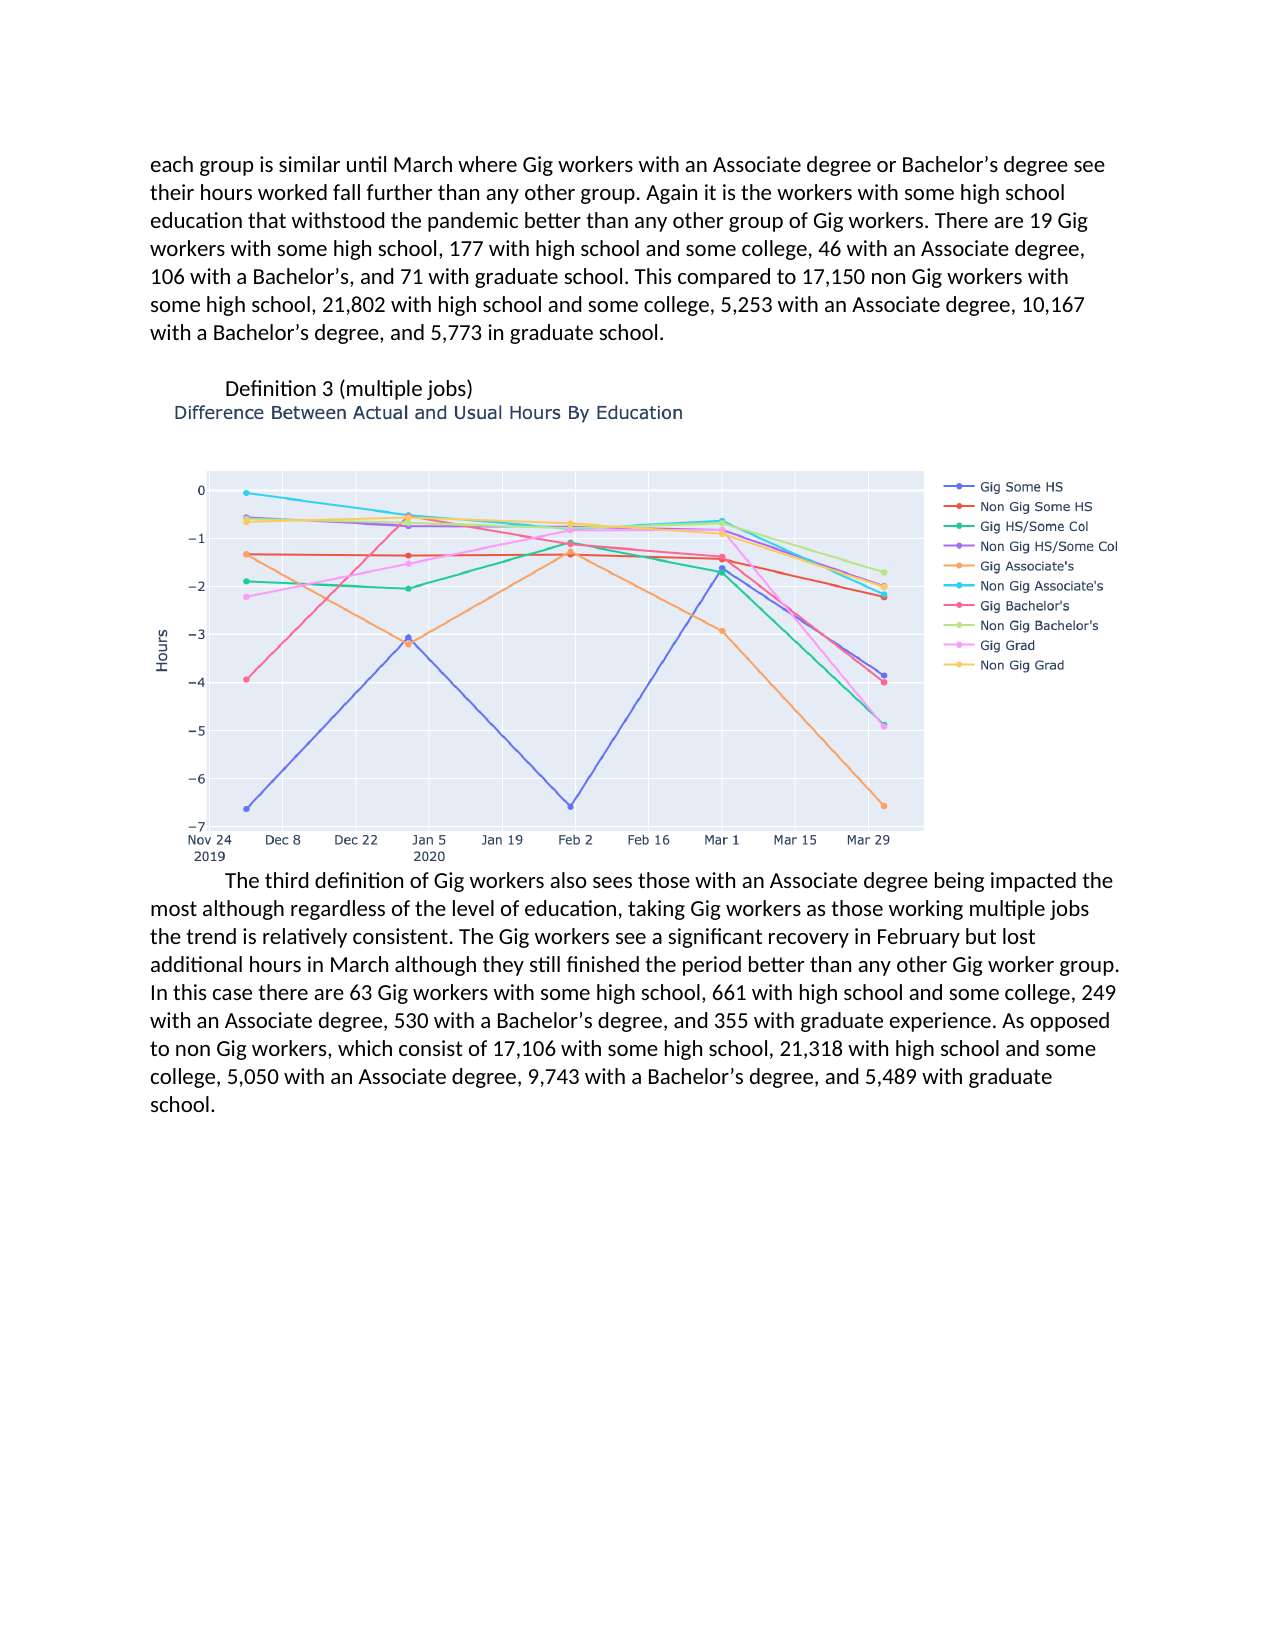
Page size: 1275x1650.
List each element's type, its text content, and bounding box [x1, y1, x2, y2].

text Definition 3 (multiple jobs) [150, 374, 1125, 402]
text The third definition of Gig workers also sees those with an Associate degree being impacted the most although regardless of the level of education, taking Gig workers as those working multiple jobs the trend is relatively consistent. The Gig workers see a significant recovery in February but lost additional hours in March although they still finished the period better than any other Gig worker group. In this case there are 63 Gig workers with some high school, 661 with high school and some college, 249 with an Associate degree, 530 with a Bachelor’s degree, and 355 with graduate experience. As opposed to non Gig workers, which consist of 17,106 with some high school, 21,318 with high school and some college, 5,050 with an Associate degree, 9,743 with a Bachelor’s degree, and 5,489 with graduate school. [150, 866, 1125, 1118]
picture [150, 402, 1125, 866]
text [150, 150, 1125, 346]
